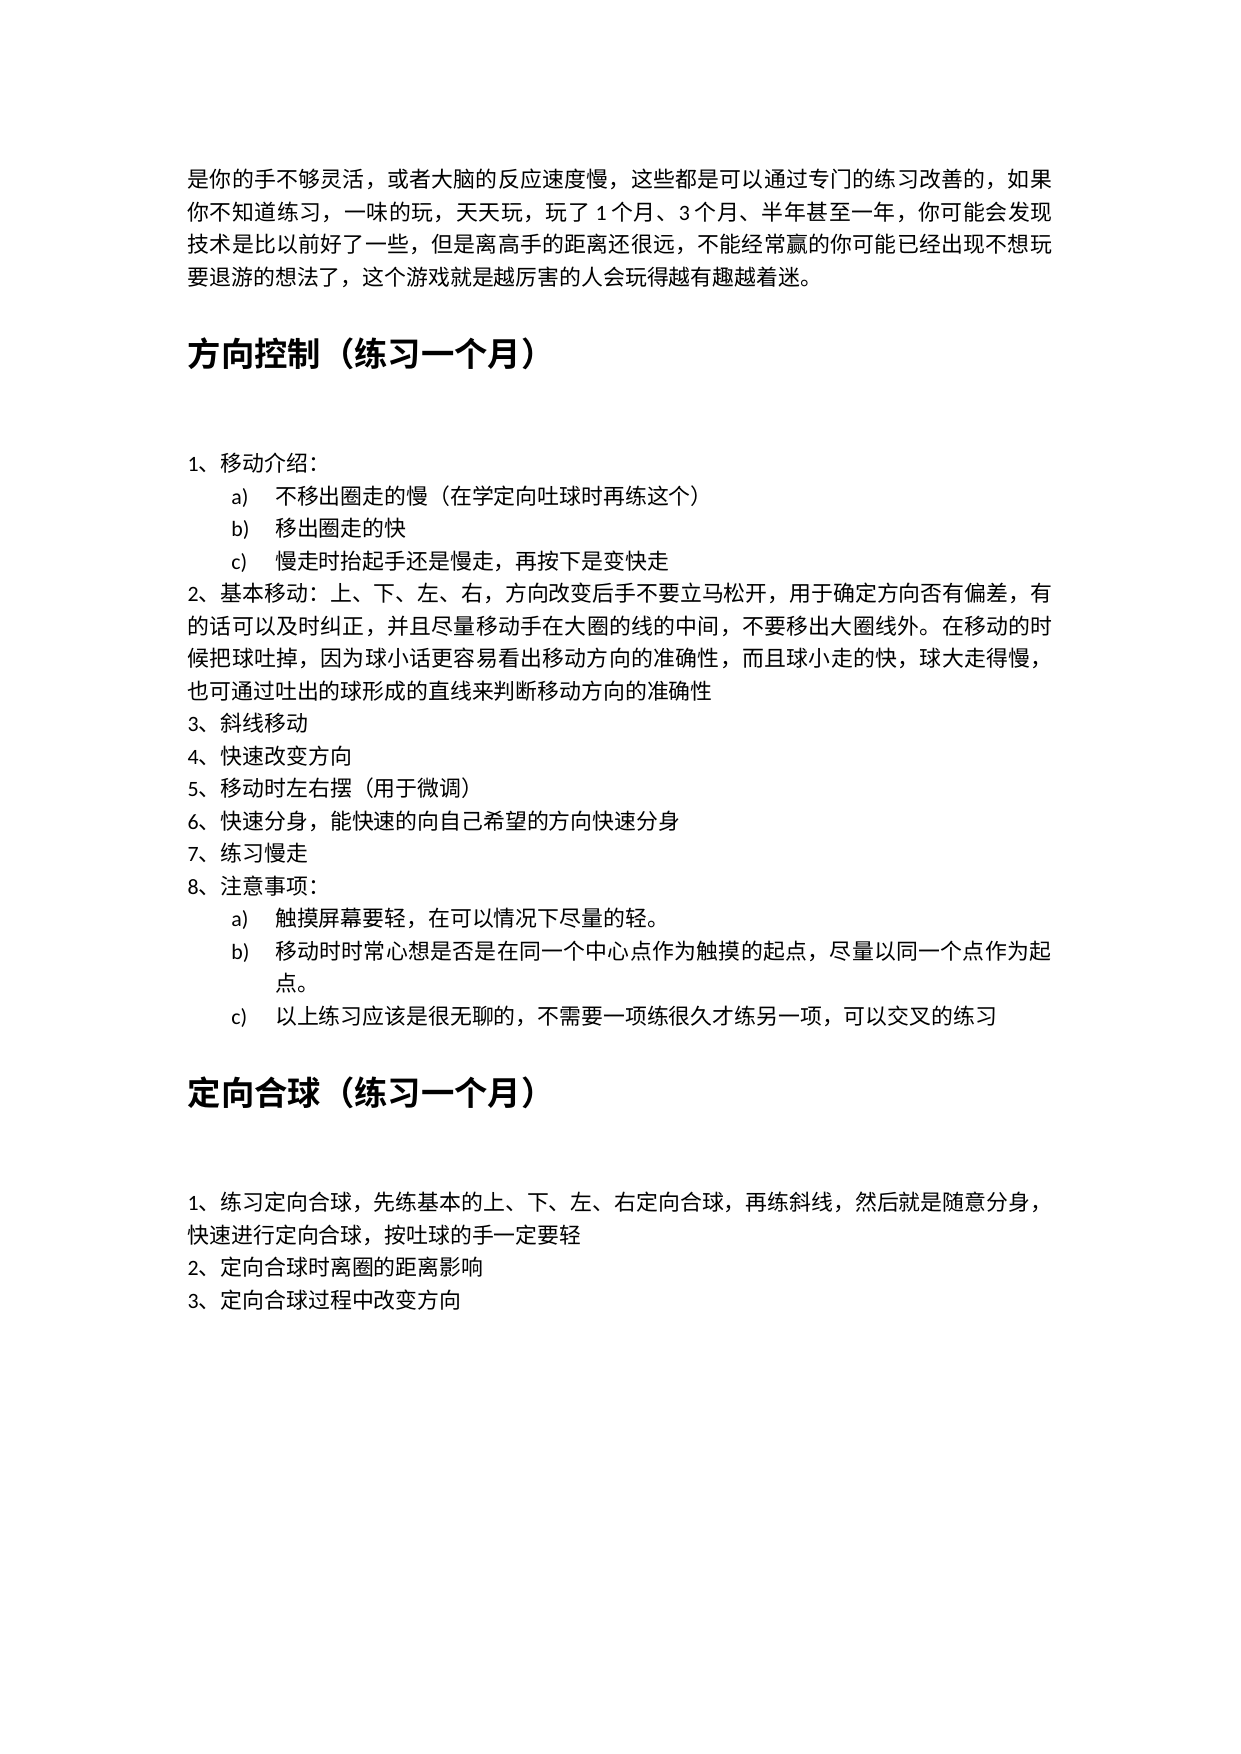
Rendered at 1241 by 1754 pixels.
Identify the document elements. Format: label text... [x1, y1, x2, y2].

list 定向合球过程中改变方向 [187, 1282, 1053, 1315]
list 不移出圈走的慢（在学定向吐球时再练这个） [231, 478, 1053, 511]
list 慢走时抬起手还是慢走，再按下是变快走 [231, 543, 1053, 576]
list 移动介绍： [187, 446, 1053, 478]
list 定向合球时离圈的距离影响 [187, 1250, 1053, 1282]
list 快速分身，能快速的向自己希望的方向快速分身 [187, 803, 1053, 836]
list 移出圈走的快 [231, 511, 1053, 543]
list 斜线移动 [187, 706, 1053, 738]
list 练习定向合球，先练基本的上、下、左、右定向合球，再练斜线，然后就是随意分身，快速进行定向合球，按吐球的手一定要轻 [187, 1185, 1053, 1250]
list 快速改变方向 [187, 738, 1053, 771]
subtitle 方向控制（练习一个月） [187, 319, 1053, 384]
list 移动时左右摆（用于微调） [187, 771, 1053, 803]
list 基本移动：上、下、左、右，方向改变后手不要立马松开，用于确定方向否有偏差，有的话可以及时纠正，并且尽量移动手在大圈的线的中间，不要移出大圈线外。在移动的时候把球吐掉，因为球小话更容易看出移动方向的准确性，而且球小走的快，球大走得慢，也可通过吐出的球形成的直线来判断移动方向的准确性 [187, 576, 1053, 706]
list 以上练习应该是很无聊的，不需要一项练很久才练另一项，可以交叉的练习 [231, 998, 1053, 1031]
list 触摸屏幕要轻，在可以情况下尽量的轻。 [231, 901, 1053, 933]
list 移动时时常心想是否是在同一个中心点作为触摸的起点，尽量以同一个点作为起点。 [231, 933, 1053, 998]
list 练习慢走 [187, 836, 1053, 868]
list 注意事项： [187, 868, 1053, 901]
subtitle 定向合球（练习一个月） [187, 1058, 1053, 1123]
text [187, 162, 1053, 292]
